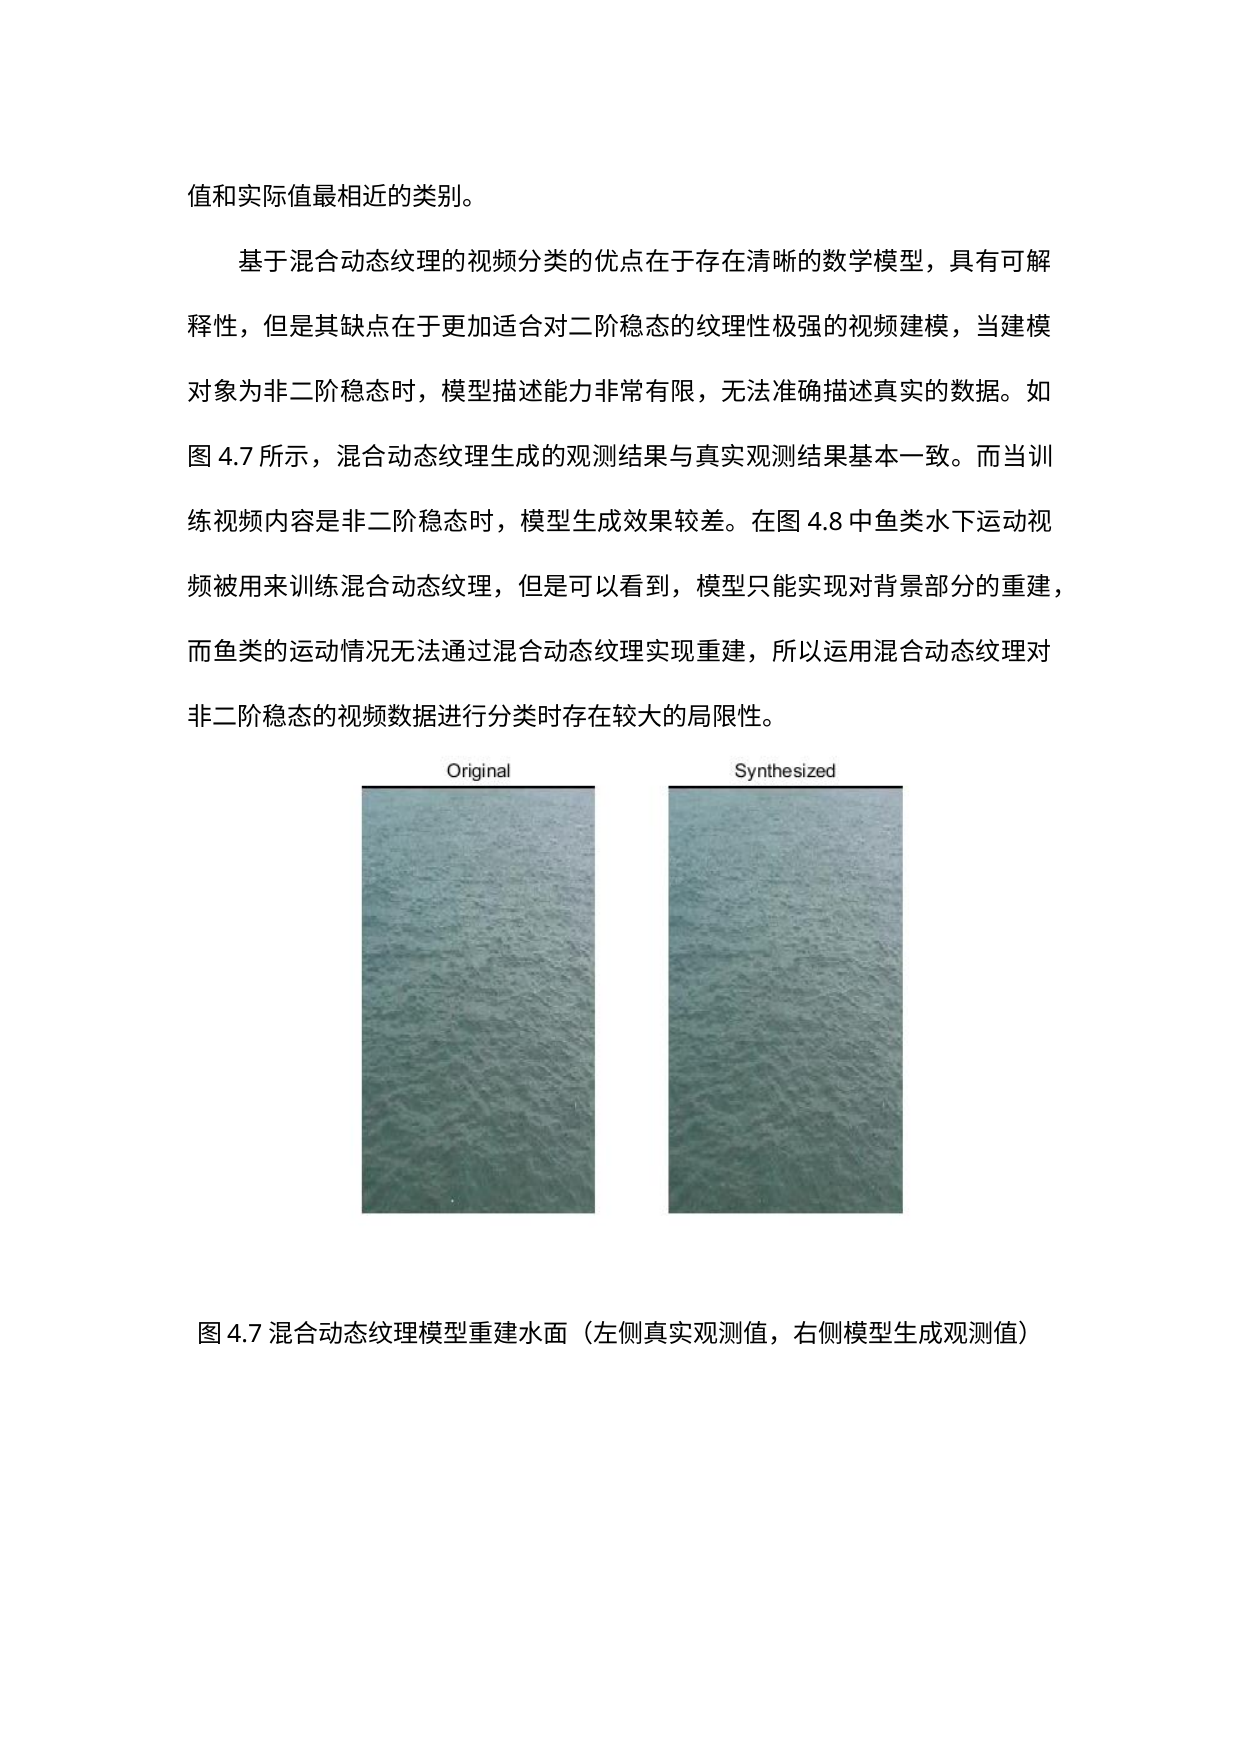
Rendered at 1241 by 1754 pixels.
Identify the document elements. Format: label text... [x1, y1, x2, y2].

text 基于混合动态纹理的视频分类的优点在于存在清晰的数学模型，具有可解释性，但是其缺点在于更加适合对二阶稳态的纹理性极强的视频建模，当建模对象为非二阶稳态时，模型描述能力非常有限，无法准确描述真实的数据。如图4.7所示，混合动态纹理生成的观测结果与真实观测结果基本一致。而当训练视频内容是非二阶稳态时，模型生成效果较差。在图4.8中鱼类水下运动视频被用来训练混合动态纹理，但是可以看到，模型只能实现对背景部分的重建，而鱼类的运动情况无法通过混合动态纹理实现重建，所以运用混合动态纹理对非二阶稳态的视频数据进行分类时存在较大的局限性。 [187, 227, 1053, 747]
text 图4.7 混合动态纹理模型重建水面（左侧真实观测值，右侧模型生成观测值） [187, 1299, 1053, 1364]
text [187, 162, 1053, 227]
picture [271, 747, 969, 1271]
